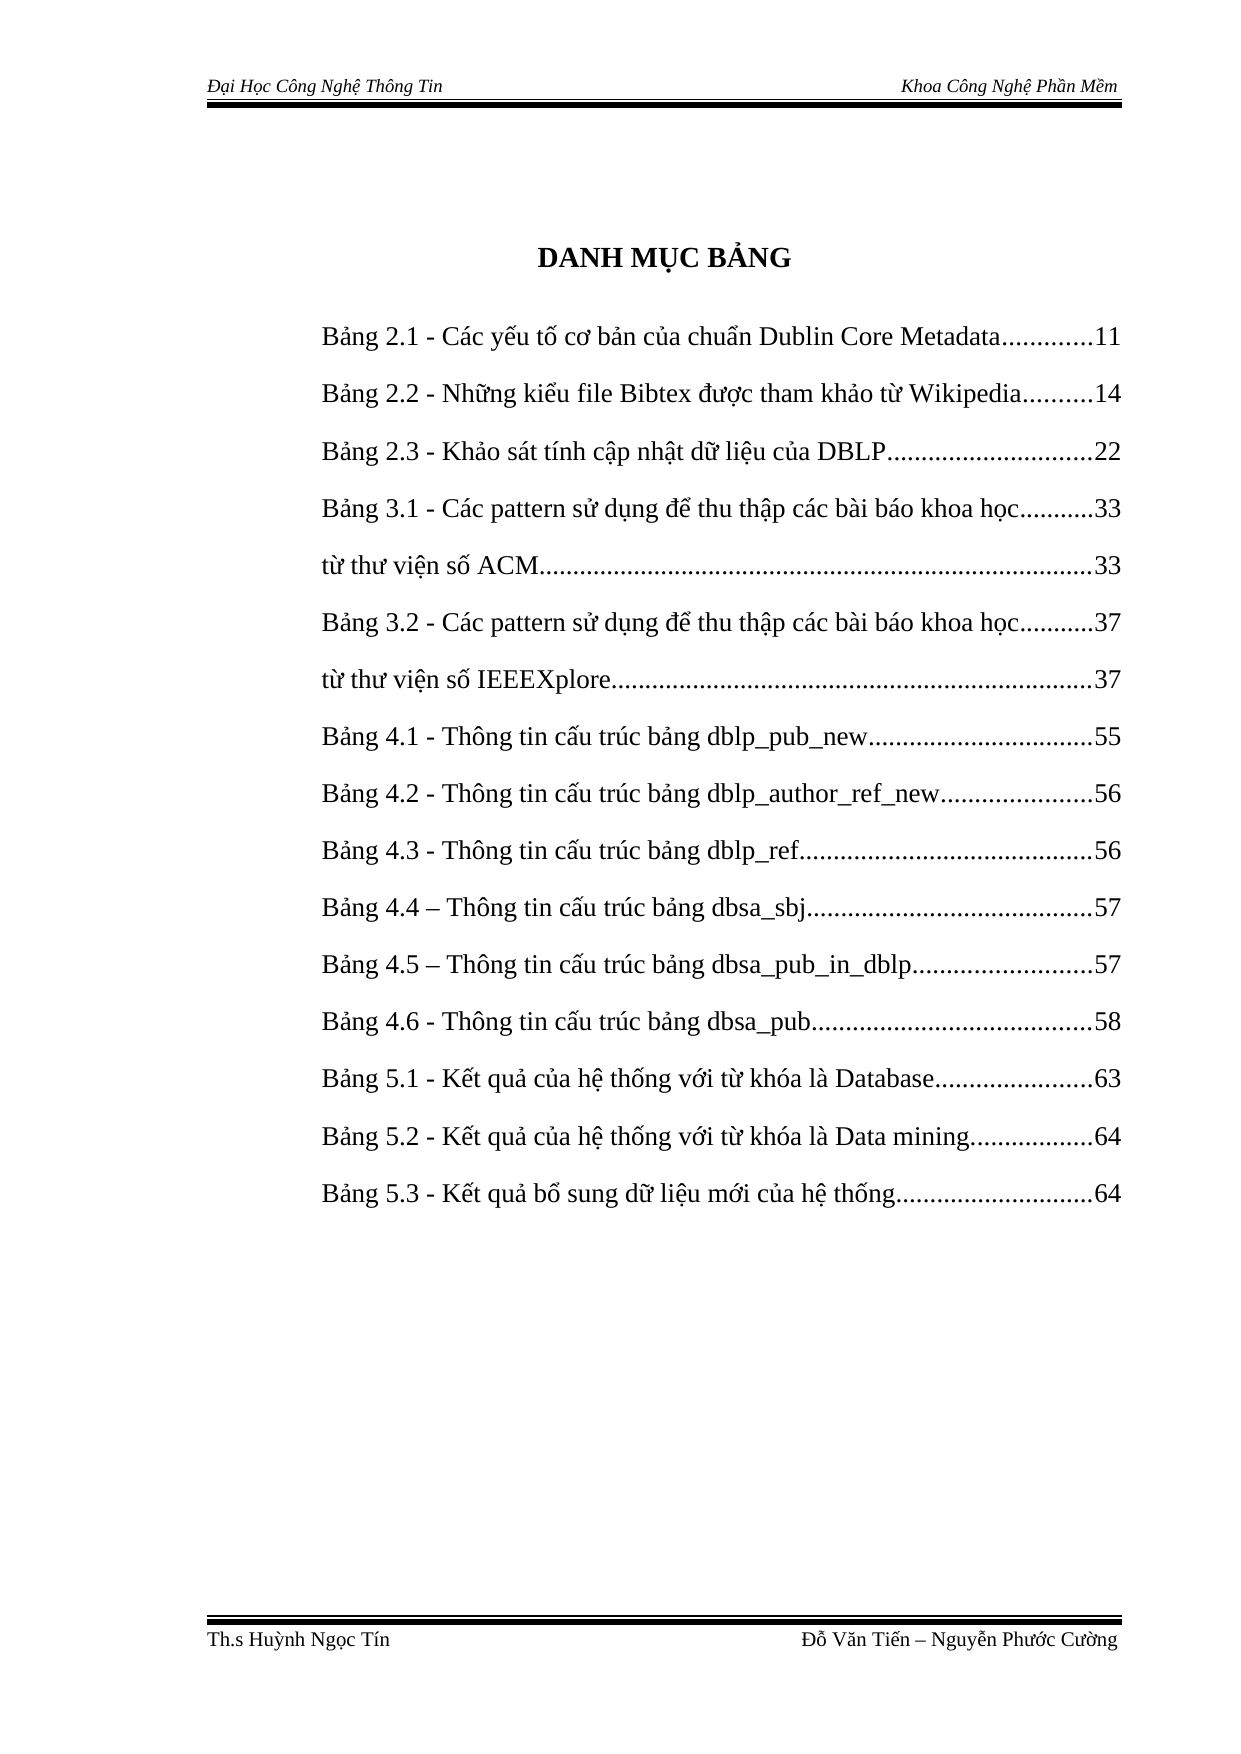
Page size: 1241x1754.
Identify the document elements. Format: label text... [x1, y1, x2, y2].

text Bảng 2.1 - Các yếu tố cơ bản của chuẩn Dublin Core Metadata 11 [321, 321, 1122, 352]
text Bảng 5.2 - Kết quả của hệ thống với từ khóa là Data mining. 64 [321, 1120, 1122, 1151]
text Bảng 4.5 – Thông tin cấu trúc bảng dbsa_pub_in_dblp 57 [321, 948, 1122, 979]
text Bảng 5.3 - Kết quả bổ sung dữ liệu mới của hệ thống 64 [321, 1177, 1122, 1208]
text từ thư viện số IEEEXplore. 37 [321, 663, 1122, 694]
text Bảng 3.1 - Các pattern sử dụng để thu thập các bài báo khoa học 33 [321, 492, 1122, 523]
text Bảng 4.1 - Thông tin cấu trúc bảng dblp_pub_new 55 [321, 720, 1122, 751]
text Bảng 4.2 - Thông tin cấu trúc bảng dblp_author_ref_new 56 [321, 777, 1122, 808]
text Bảng 5.1 - Kết quả của hệ thống với từ khóa là Database 63 [321, 1063, 1122, 1094]
text Bảng 3.2 - Các pattern sử dụng để thu thập các bài báo khoa học 37 [321, 606, 1122, 637]
text Bảng 2.3 - Khảo sát tính cập nhật dữ liệu của DBLP 22 [321, 435, 1122, 466]
text Bảng 4.4 – Thông tin cấu trúc bảng dbsa_sbj 57 [321, 891, 1122, 922]
text Bảng 4.3 - Thông tin cấu trúc bảng dblp_ref 56 [321, 834, 1122, 865]
text Bảng 2.2 - Những kiểu file Bibtex được tham khảo từ Wikipedia 14 [321, 378, 1122, 409]
text DANH MỤC BẢNG [207, 240, 1122, 274]
text từ thư viện số ACM. 33 [321, 549, 1122, 580]
text Bảng 4.6 - Thông tin cấu trúc bảng dbsa_pub 58 [321, 1006, 1122, 1037]
